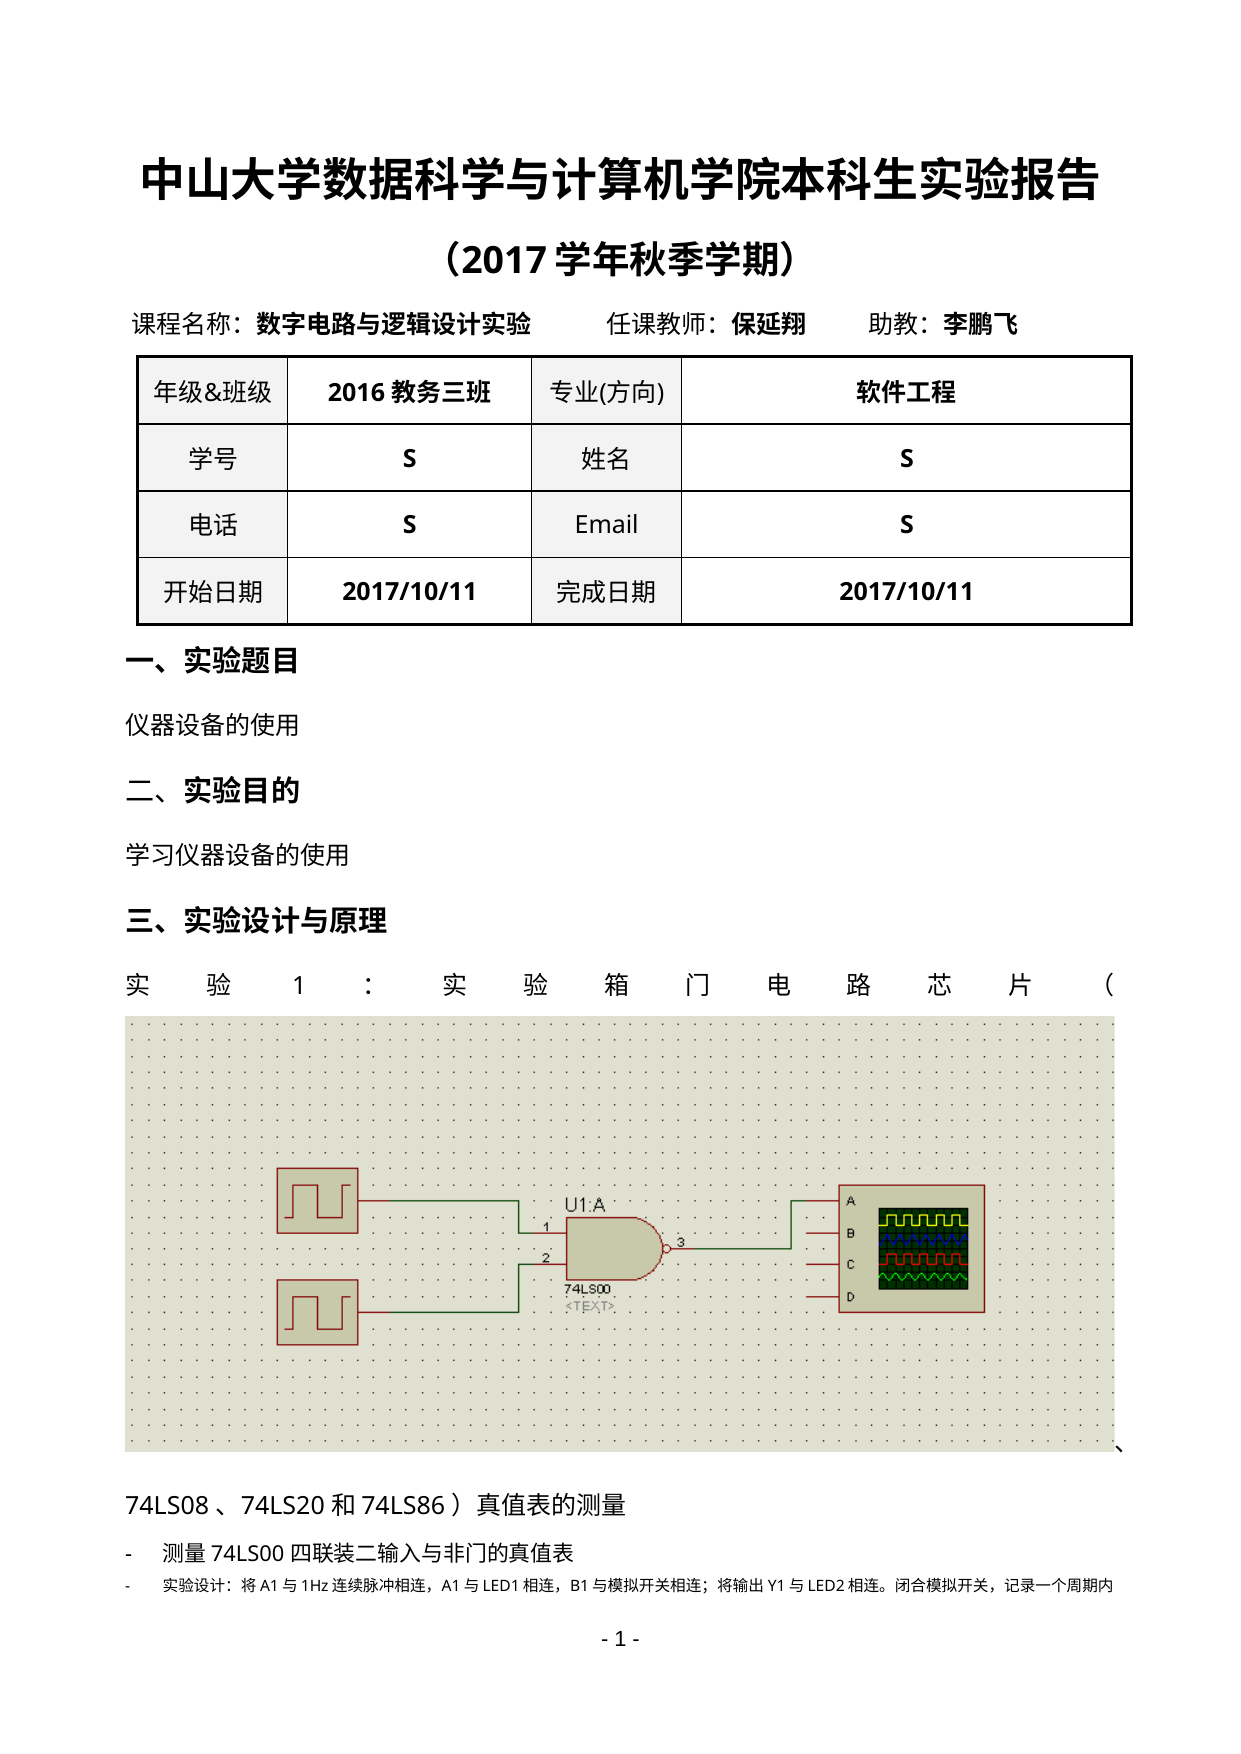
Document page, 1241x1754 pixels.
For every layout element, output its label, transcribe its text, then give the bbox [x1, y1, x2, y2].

list 实验题目 [125, 626, 1115, 691]
table_header 年级&班级 [139, 358, 287, 423]
table_header 专业(方向) [532, 358, 681, 423]
table_cell S [682, 492, 1130, 556]
table_cell 2017/10/11 [288, 558, 531, 623]
text （2017学年秋季学期） [125, 225, 1115, 290]
text 实验1：实验箱门电路芯片（、74LS08 、74LS20 和74LS86 ）真值表的测量 [125, 1452, 1115, 1536]
table_cell 2017/10/11 [682, 558, 1130, 623]
table_cell 完成日期 [532, 558, 681, 623]
table_cell S [288, 492, 531, 556]
table_cell Email [532, 492, 681, 556]
table_cell 电话 [139, 492, 287, 556]
text 实验1：实验箱门电路芯片（、74LS08 、74LS20 和74LS86 ）真值表的测量 [125, 951, 1115, 1016]
table_cell S [682, 425, 1130, 490]
table_header 软件工程 [682, 358, 1130, 423]
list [125, 1569, 1115, 1601]
table_cell S [288, 425, 531, 490]
text 课程名称：数字电路与逻辑设计实验 任课教师：保延翔 助教：李鹏飞 [125, 290, 1115, 355]
table_cell 学号 [139, 425, 287, 490]
table_cell 开始日期 [139, 558, 287, 623]
list 实验目的 学习仪器设备的使用 [125, 756, 1115, 886]
picture [125, 1016, 1115, 1452]
text 三、实验设计与原理 [125, 886, 1115, 951]
table_header 2016 教务三班 [288, 358, 531, 423]
text 仪器设备的使用 [125, 691, 1115, 756]
table_cell 姓名 [532, 425, 681, 490]
list 测量74LS00 四联装二输入与非门的真值表 [125, 1536, 1115, 1569]
text 中山大学数据科学与计算机学院本科生实验报告 [125, 128, 1115, 225]
